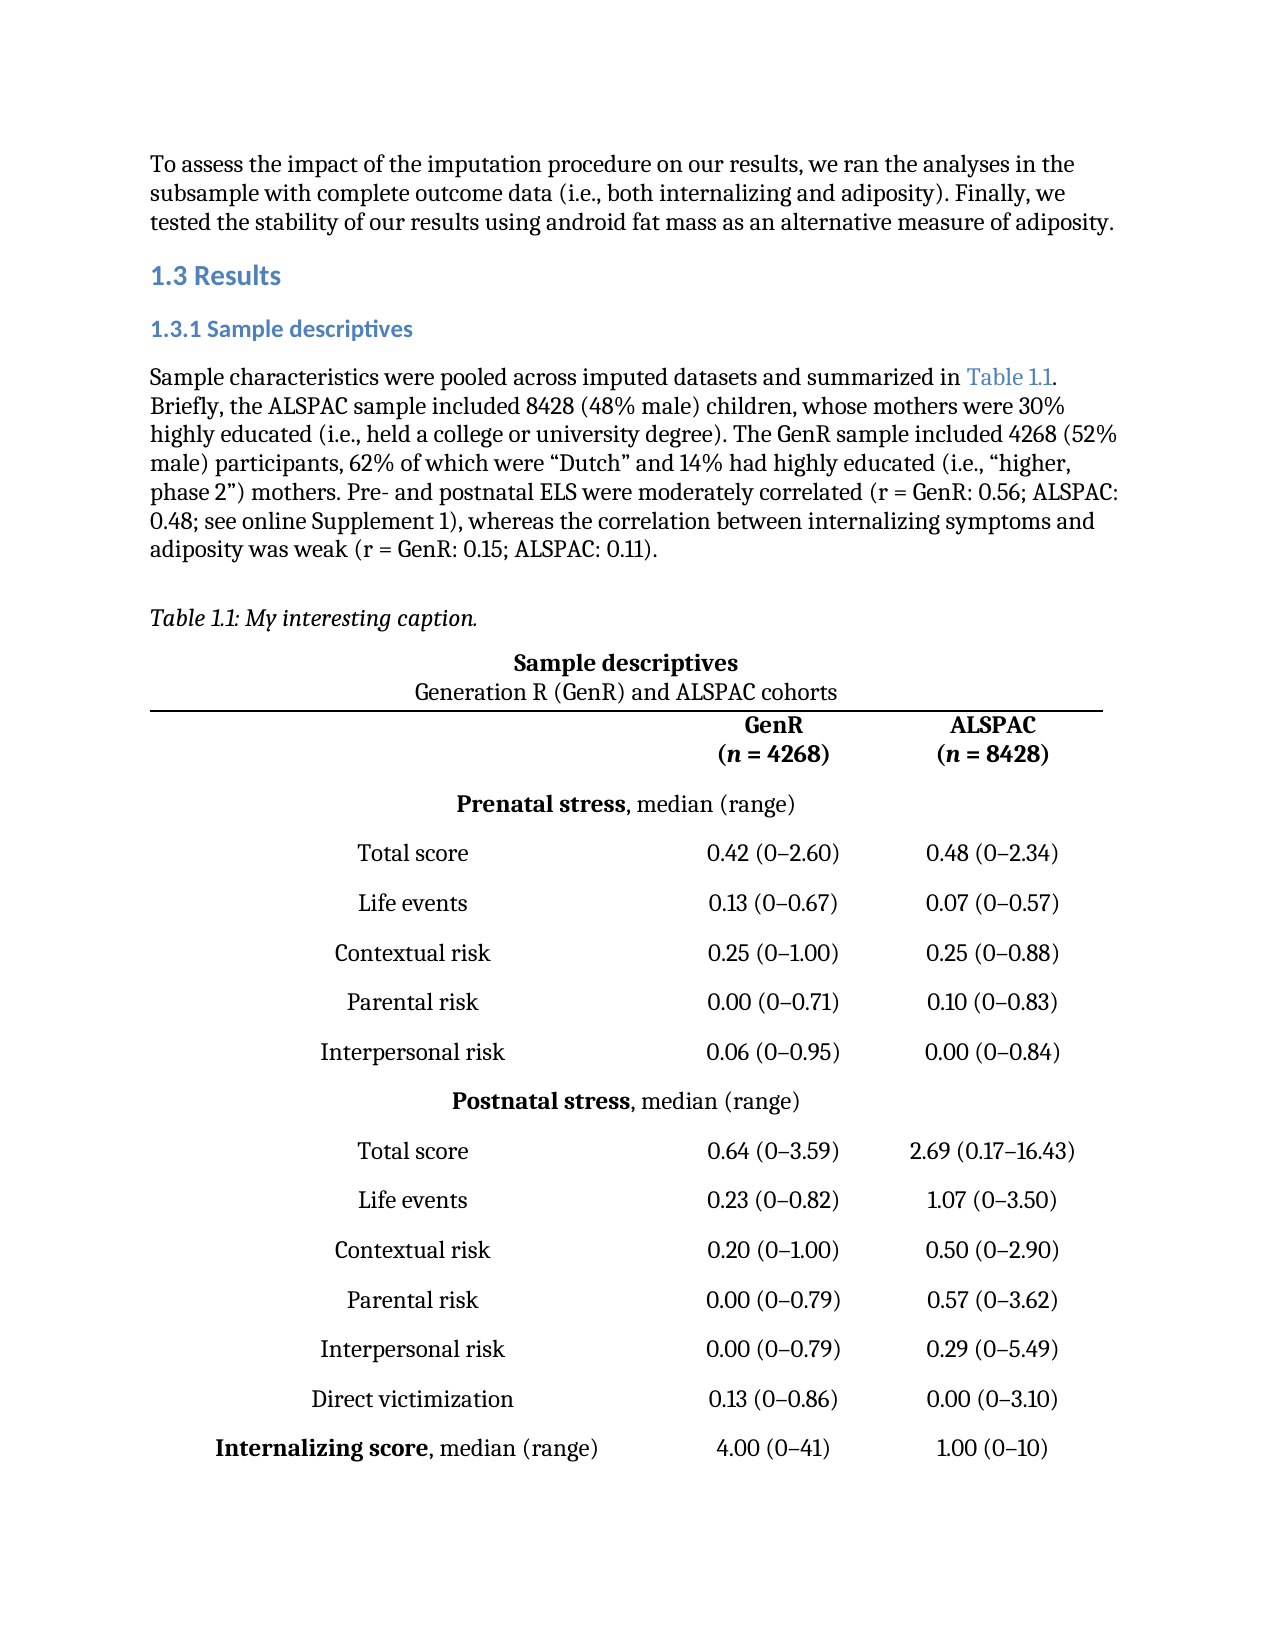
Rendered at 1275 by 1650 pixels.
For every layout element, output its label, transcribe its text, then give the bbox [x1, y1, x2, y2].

subtitle 1.3 Results [150, 257, 1125, 293]
text To assess the impact of the imputation procedure on our results, we ran the analyses in the subsample with complete outcome data (i.e., both internalizing and adiposity). Finally, we tested the stability of our results using android fat mass as an alternative measure of adiposity. [150, 150, 1125, 236]
subtitle 1.3.1 Sample descriptives [150, 313, 1125, 344]
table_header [139, 583, 1114, 1484]
text Sample characteristics were pooled across imputed datasets and summarized in Table 1.1. Briefly, the ALSPAC sample included 8428 (48% male) children, whose mothers were 30% highly educated (i.e., held a college or university degree). The GenR sample included 4268 (52% male) participants, 62% of which were “Dutch” and 14% had highly educated (i.e., “higher, phase 2”) mothers. Pre- and postnatal ELS were moderately correlated (r = GenR: 0.56; ALSPAC: 0.48; see online Supplement 1), whereas the correlation between internalizing symptoms and adiposity was weak (r = GenR: 0.15; ALSPAC: 0.11). [150, 363, 1125, 564]
